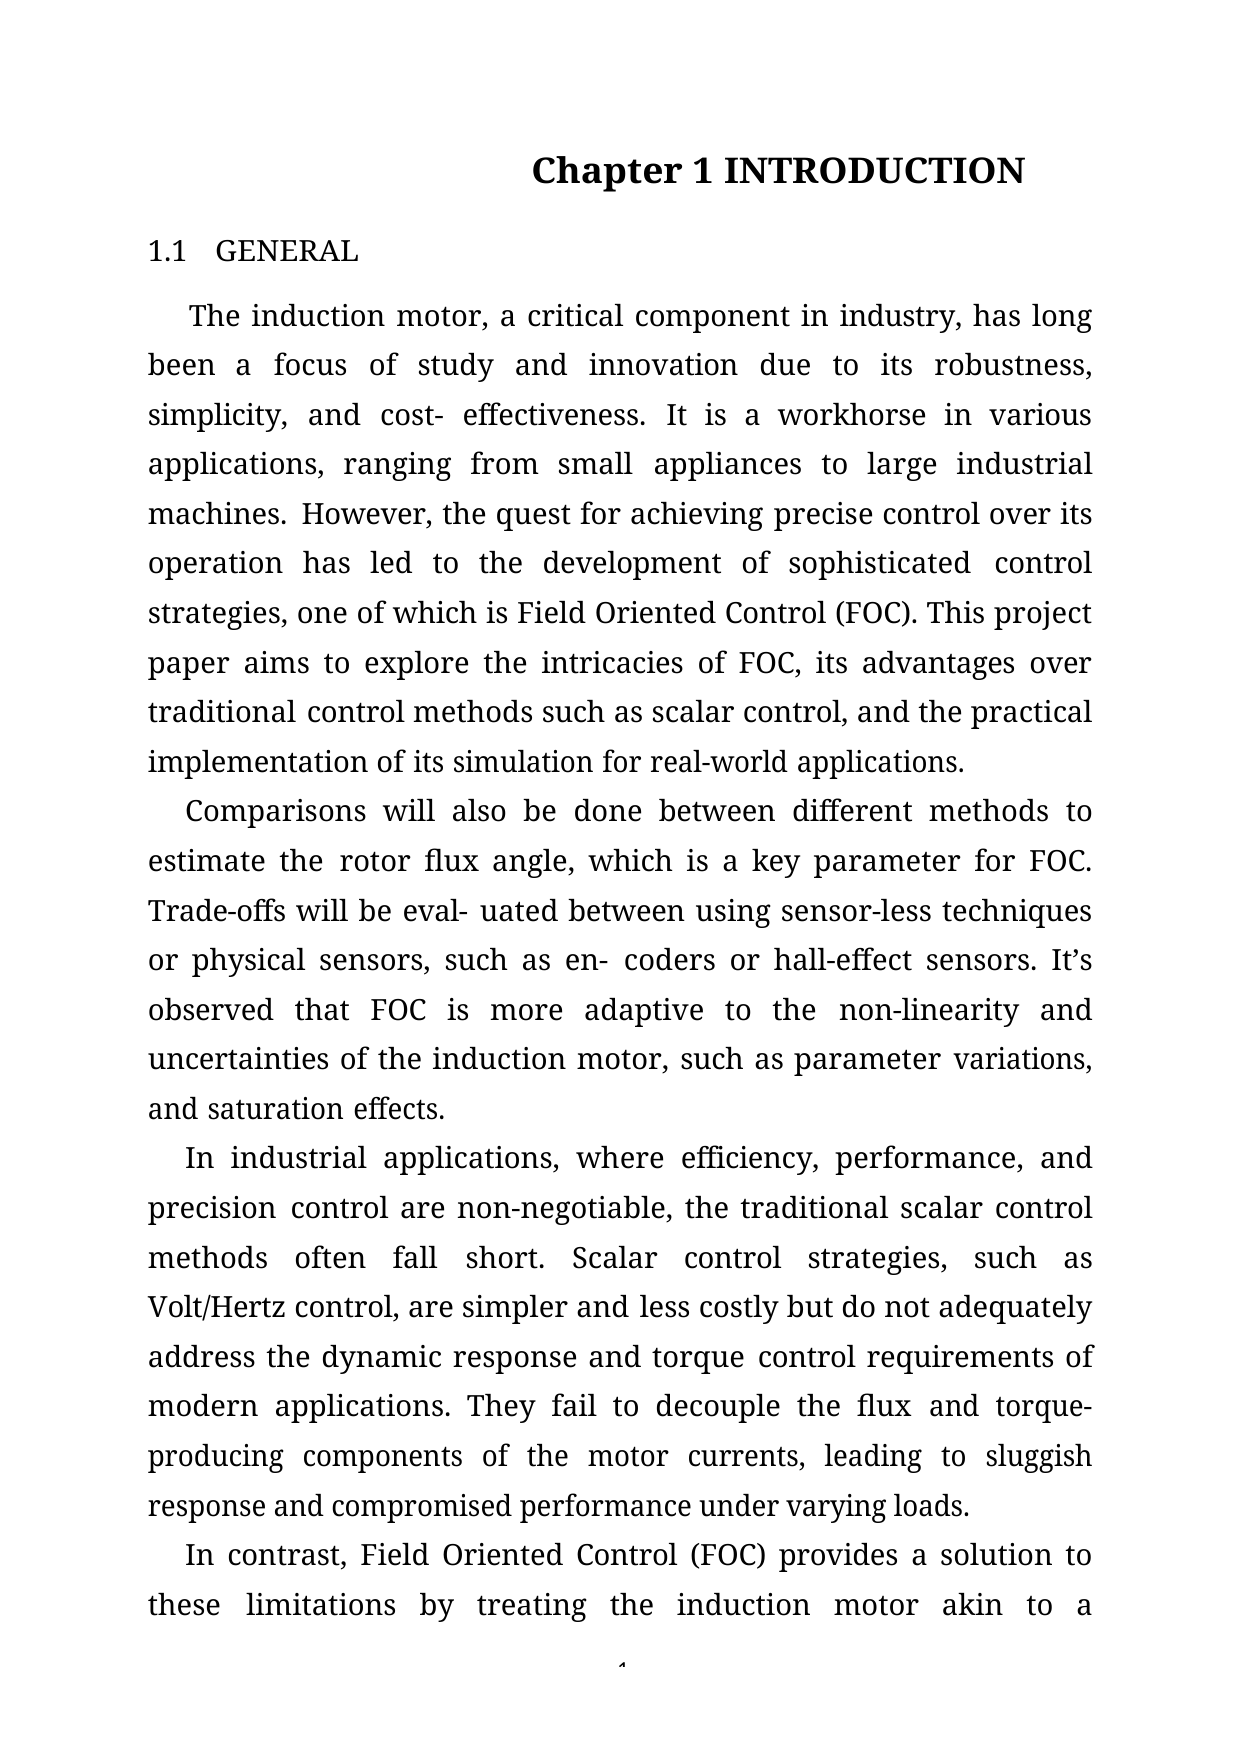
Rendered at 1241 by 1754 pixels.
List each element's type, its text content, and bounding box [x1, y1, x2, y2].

subtitle Chapter 1 INTRODUCTION [455, 145, 1031, 193]
text In industrial applications, where eﬀiciency, performance, and precision control are non-negotiable, the traditional scalar control methods often fall short. Scalar control strategies, such as Volt/Hertz control, are simpler and less costly but do not adequately address the dynamic response and torque control requirements of modern applications. They fail to decouple the flux and torque-producing components of the motor currents, leading to sluggish response and compromised performance under varying loads. [148, 1138, 1093, 1524]
list GENERAL [148, 231, 1105, 270]
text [148, 1534, 1093, 1624]
text The induction motor, a critical component in industry, has long been a focus of study and innovation due to its robustness, simplicity, and cost- effectiveness. It is a workhorse in various applications, ranging from small appliances to large industrial machines. However, the quest for achieving precise control over its operation has led to the development of sophisticated control strategies, one of which is Field Oriented Control (FOC). This project paper aims to explore the intricacies of FOC, its advantages over traditional control methods such as scalar control, and the practical implementation of its simulation for real-world applications. [148, 295, 1093, 781]
text Comparisons will also be done between different methods to estimate the rotor flux angle, which is a key parameter for FOC. Trade-offs will be eval- uated between using sensor-less techniques or physical sensors, such as en- coders or hall-effect sensors. It’s observed that FOC is more adaptive to the non-linearity and uncertainties of the induction motor, such as parameter variations, and saturation effects. [148, 791, 1093, 1128]
